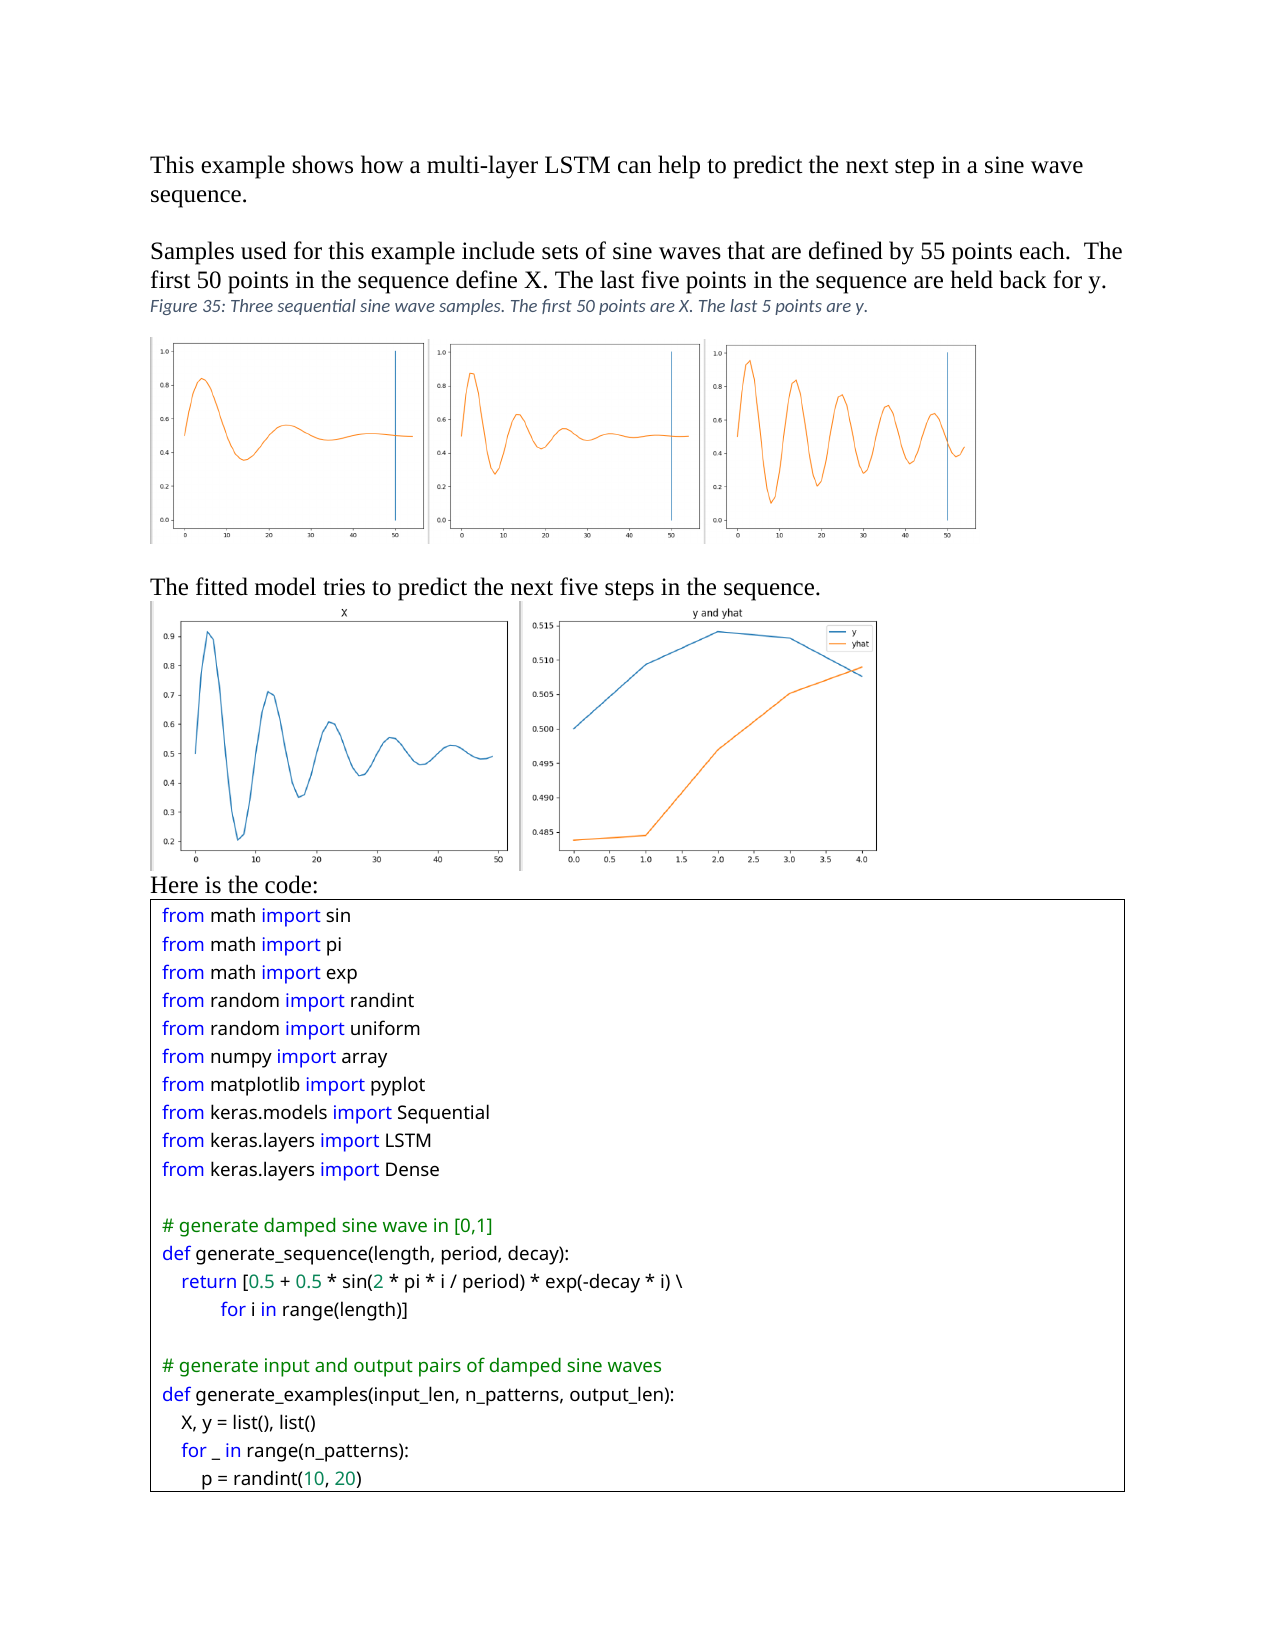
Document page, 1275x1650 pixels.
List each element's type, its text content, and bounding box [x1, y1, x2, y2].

text Here is the code: [150, 870, 1125, 899]
text This example shows how a multi-layer LSTM can help to predict the next step in a sine wave sequence. [150, 150, 1125, 207]
text The fitted model tries to predict the next five steps in the sequence. [150, 572, 1125, 601]
text Samples used for this example include sets of sine waves that are defined by 55 points each. The first 50 points in the sequence define X. The last five points in the sequence are held back for y. [150, 236, 1125, 294]
picture [519, 601, 882, 871]
picture [150, 337, 980, 544]
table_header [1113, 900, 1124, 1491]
picture [150, 601, 513, 871]
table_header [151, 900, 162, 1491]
